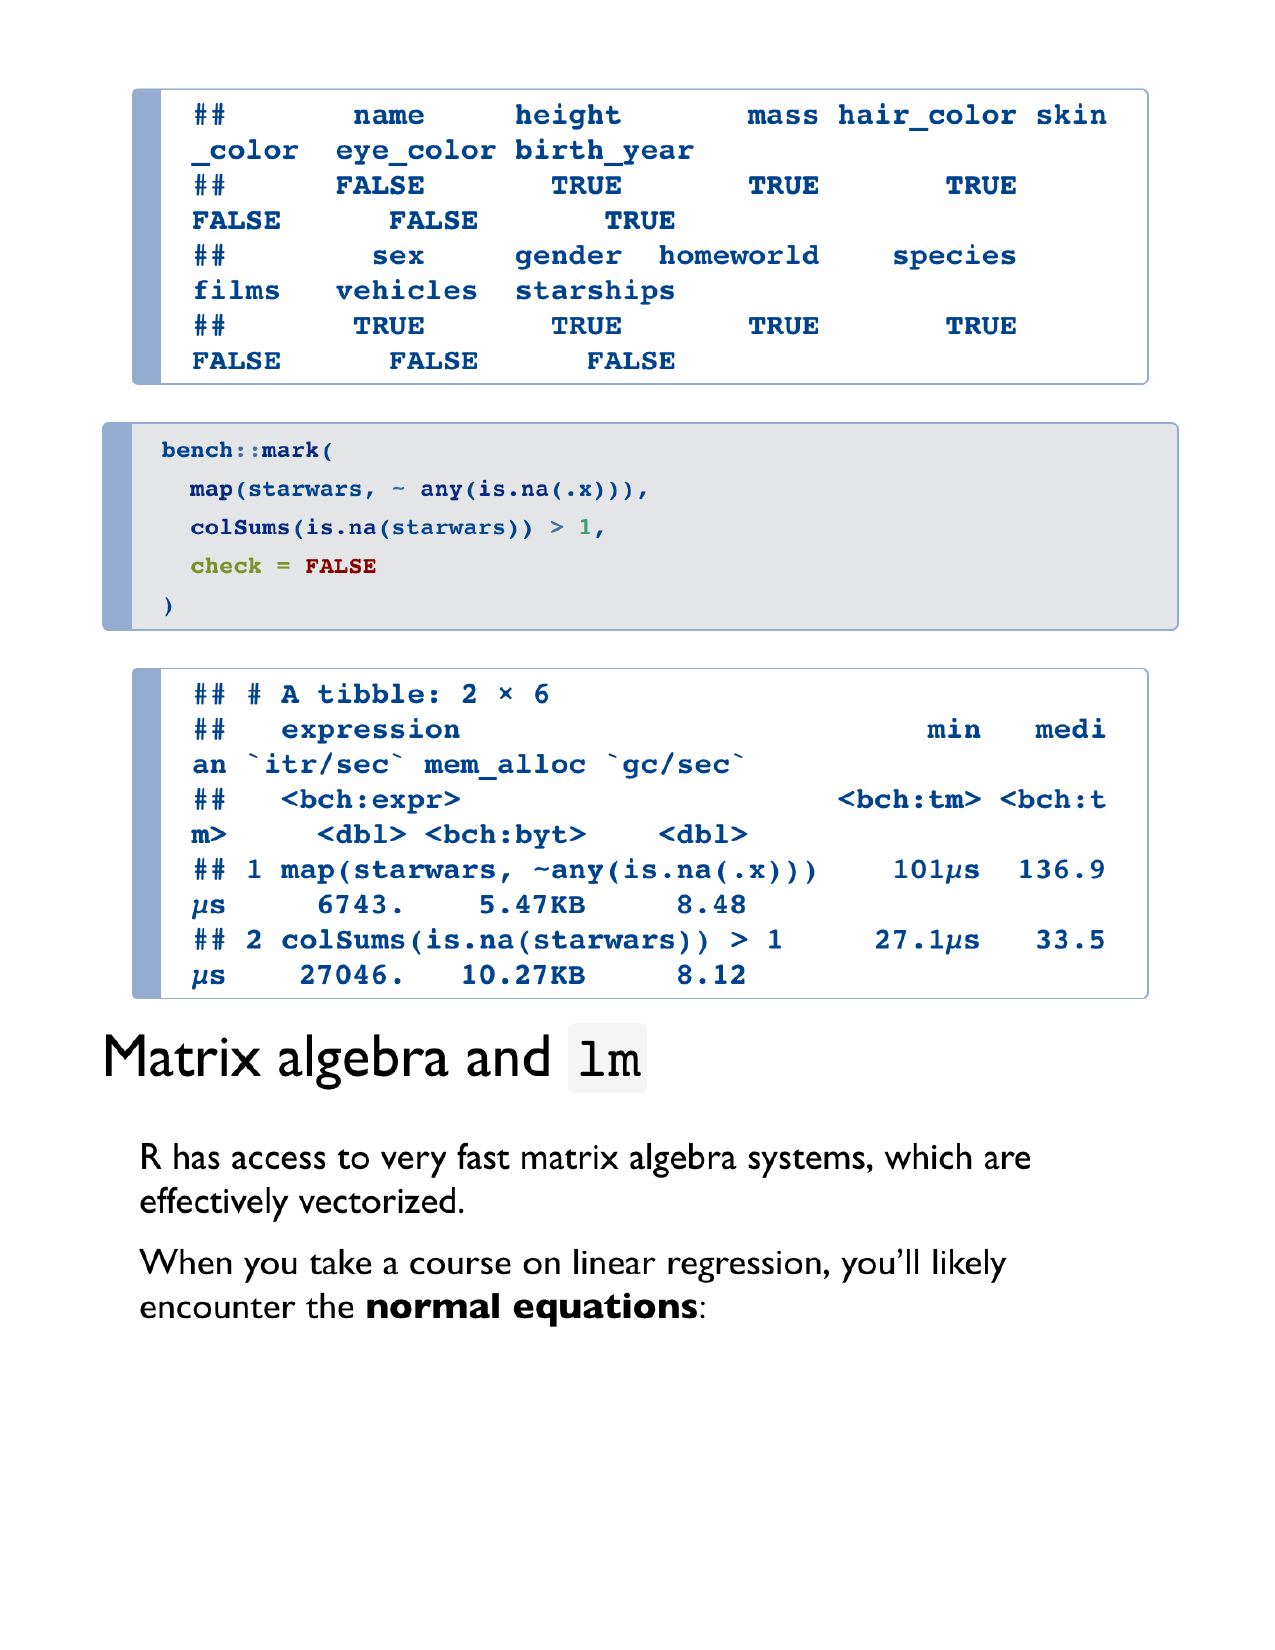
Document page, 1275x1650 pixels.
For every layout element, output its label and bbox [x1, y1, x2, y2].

picture [75, 75, 1200, 1332]
